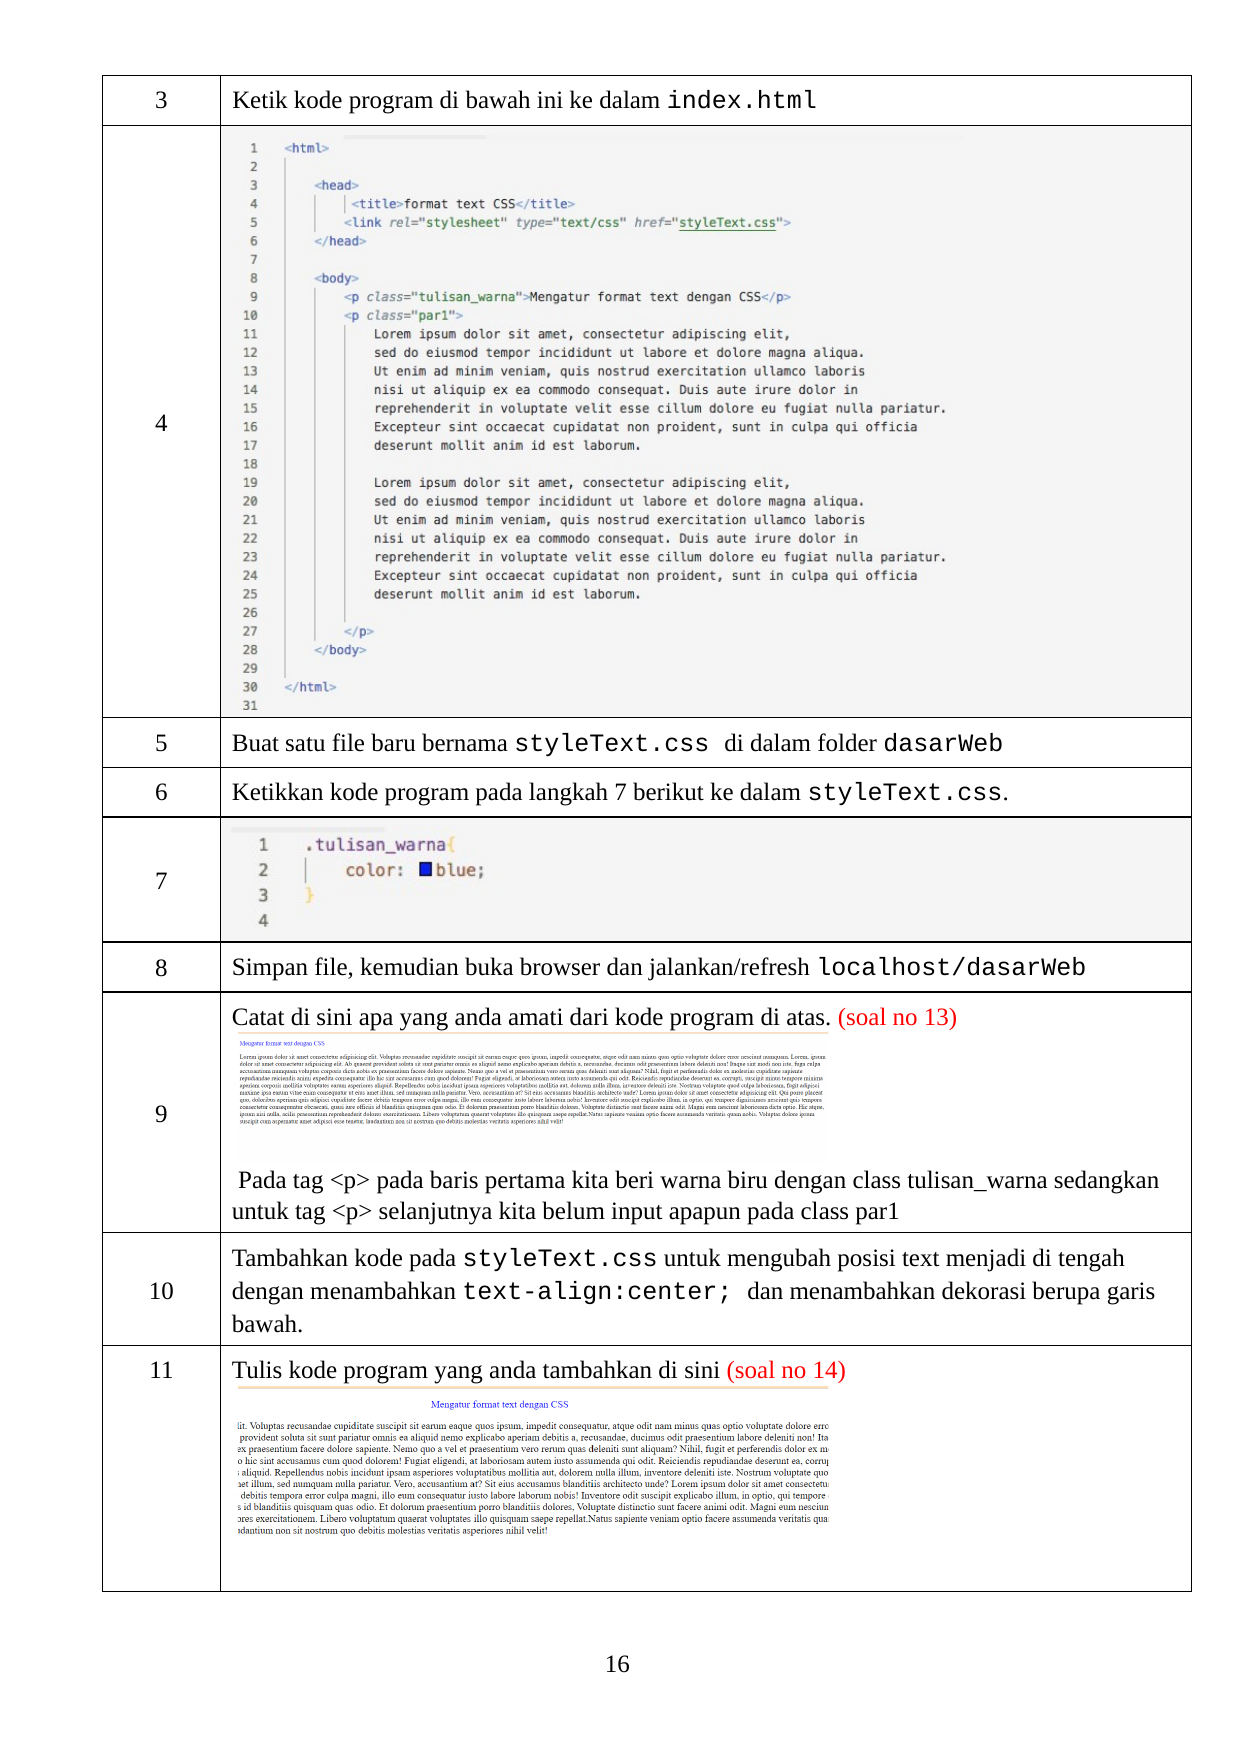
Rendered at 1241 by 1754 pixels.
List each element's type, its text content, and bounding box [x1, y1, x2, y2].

table_cell 7 [103, 818, 220, 941]
table_cell 9 [103, 993, 220, 1232]
picture [237, 1032, 829, 1163]
picture [237, 1386, 829, 1584]
table_cell 3 [103, 76, 220, 124]
table_cell 4 [103, 126, 220, 717]
picture [231, 827, 555, 934]
table_cell 11 [103, 1346, 220, 1591]
table_cell Tambahkan kode pada styleText.css untuk mengubah posisi text menjadi di tengah dengan menambahkan text-align:center; dan menambahkan dekorasi berupa garis bawah. [221, 1233, 1191, 1345]
picture [235, 135, 966, 710]
table_cell [221, 818, 1191, 941]
table_cell 8 [103, 943, 220, 991]
table_cell 10 [103, 1233, 220, 1345]
table_cell Buat satu file baru bernama styleText.css di dalam folder dasarWeb [221, 718, 1191, 767]
table_cell Ketik kode program di bawah ini ke dalam index.html [221, 76, 1191, 124]
table_cell Catat di sini apa yang anda amati dari kode program di atas. (soal no 13) Pada tag <p> pada baris pertama kita beri warna biru dengan class tulisan_warna sedangkan untuk tag <p> selanjutnya kita belum input apapun pada class par1 [221, 993, 1191, 1232]
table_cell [221, 1346, 1191, 1591]
table_cell Ketikkan kode program pada langkah 7 berikut ke dalam styleText.css. [221, 768, 1191, 816]
table_cell [221, 126, 1191, 717]
table_cell 5 [103, 718, 220, 767]
table_cell 6 [103, 768, 220, 816]
table_cell Simpan file, kemudian buka browser dan jalankan/refresh localhost/dasarWeb [221, 943, 1191, 991]
